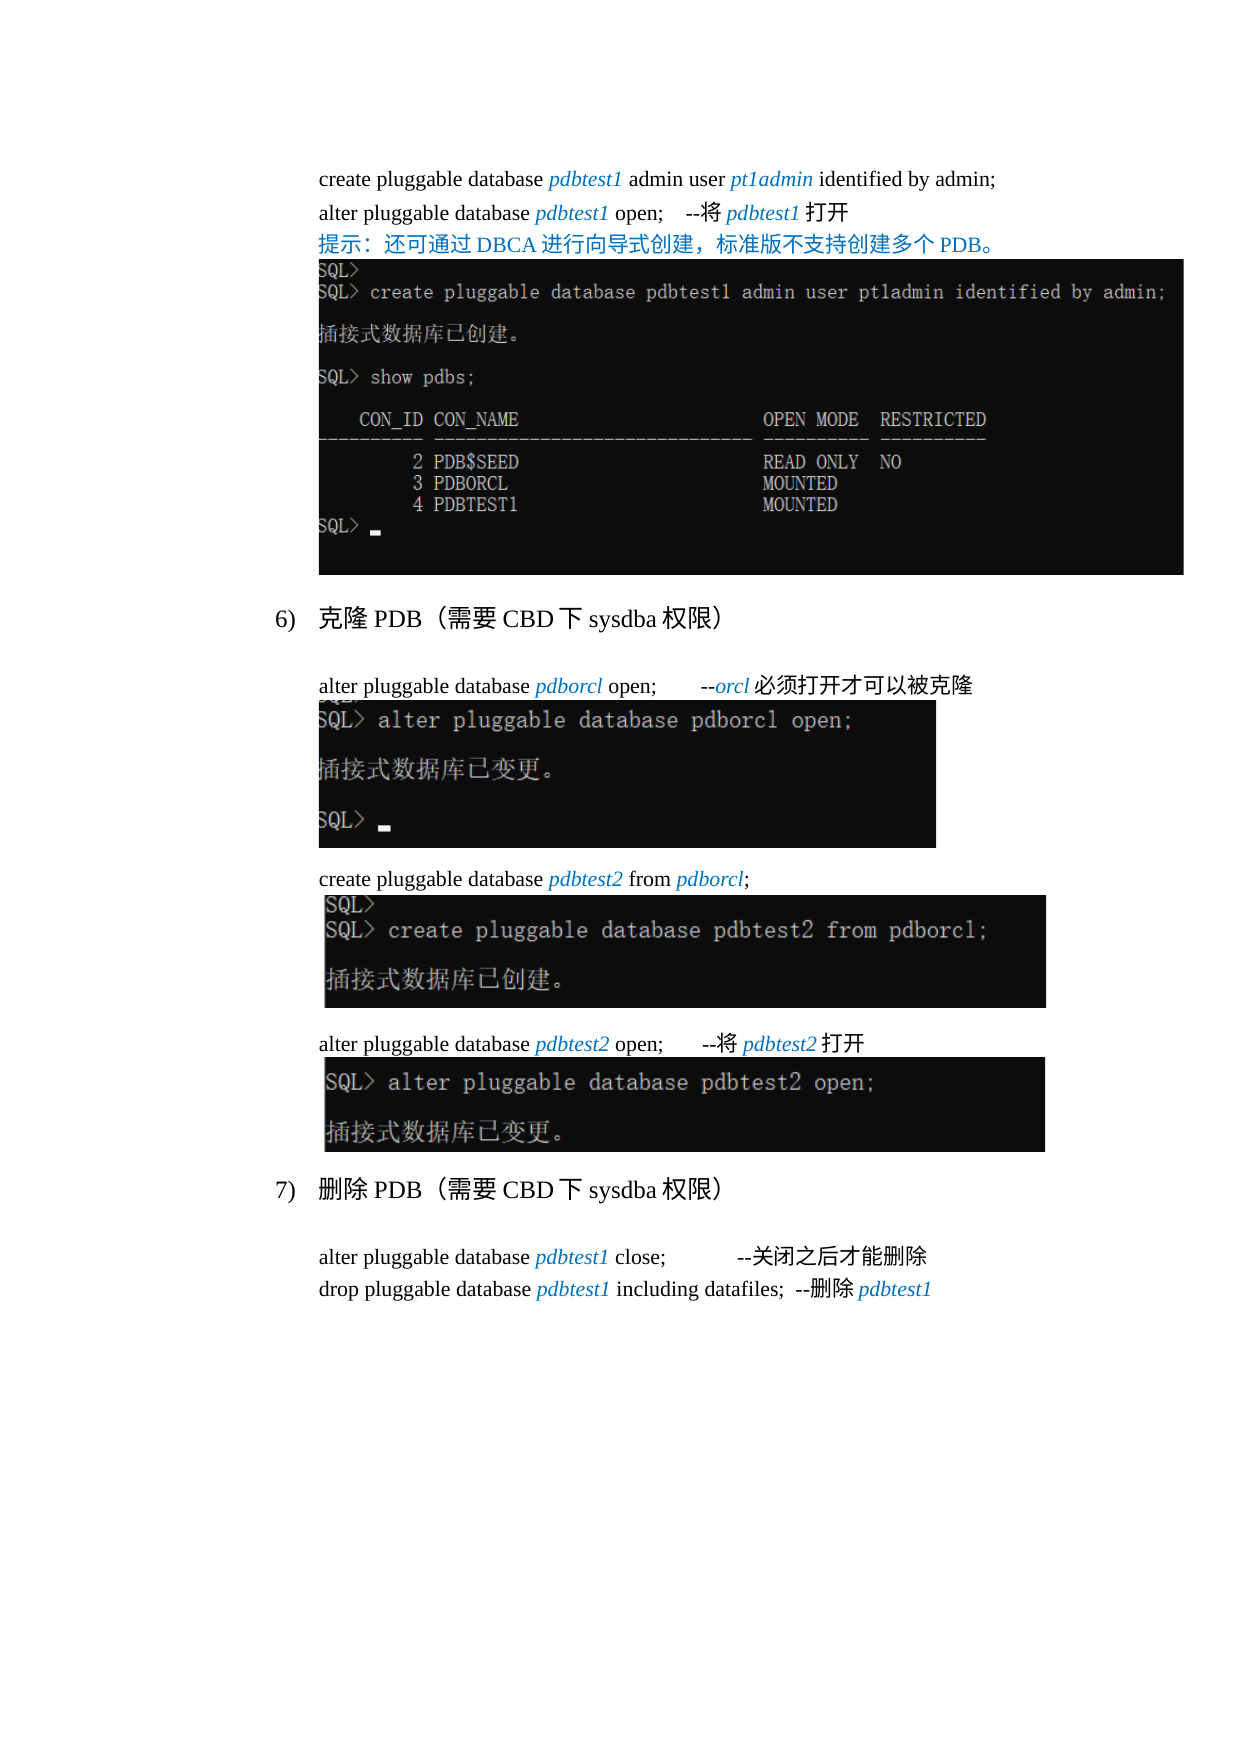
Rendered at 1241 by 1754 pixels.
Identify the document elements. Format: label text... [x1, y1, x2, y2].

text alter pluggable database pdbtest1 close; --关闭之后才能删除 [319, 1238, 1053, 1271]
text alter pluggable database pdbtest1 open; --将pdbtest1打开 [319, 194, 1053, 227]
list 克隆PDB（需要CBD下sysdba权限） [275, 584, 1053, 649]
text 提示：还可通过DBCA进行向导式创建，标准版不支持创建多个PDB。 [319, 227, 1053, 259]
picture [318, 259, 1184, 575]
text alter pluggable database pdbtest2 open; --将pdbtest2打开 [319, 1025, 1053, 1058]
text alter pluggable database pdborcl open; --orcl必须打开才可以被克隆 [319, 668, 1053, 700]
picture [318, 895, 1047, 1008]
text create pluggable database pdbtest2 from pdborcl; [319, 863, 1053, 895]
picture [318, 1057, 1046, 1152]
picture [318, 700, 937, 848]
text drop pluggable database pdbtest1 including datafiles; --删除pdbtest1 [319, 1271, 1053, 1303]
text create pluggable database pdbtest1 admin user pt1admin identified by admin; [319, 162, 1053, 194]
list 删除PDB（需要CBD下sysdba权限） [275, 1155, 1053, 1220]
